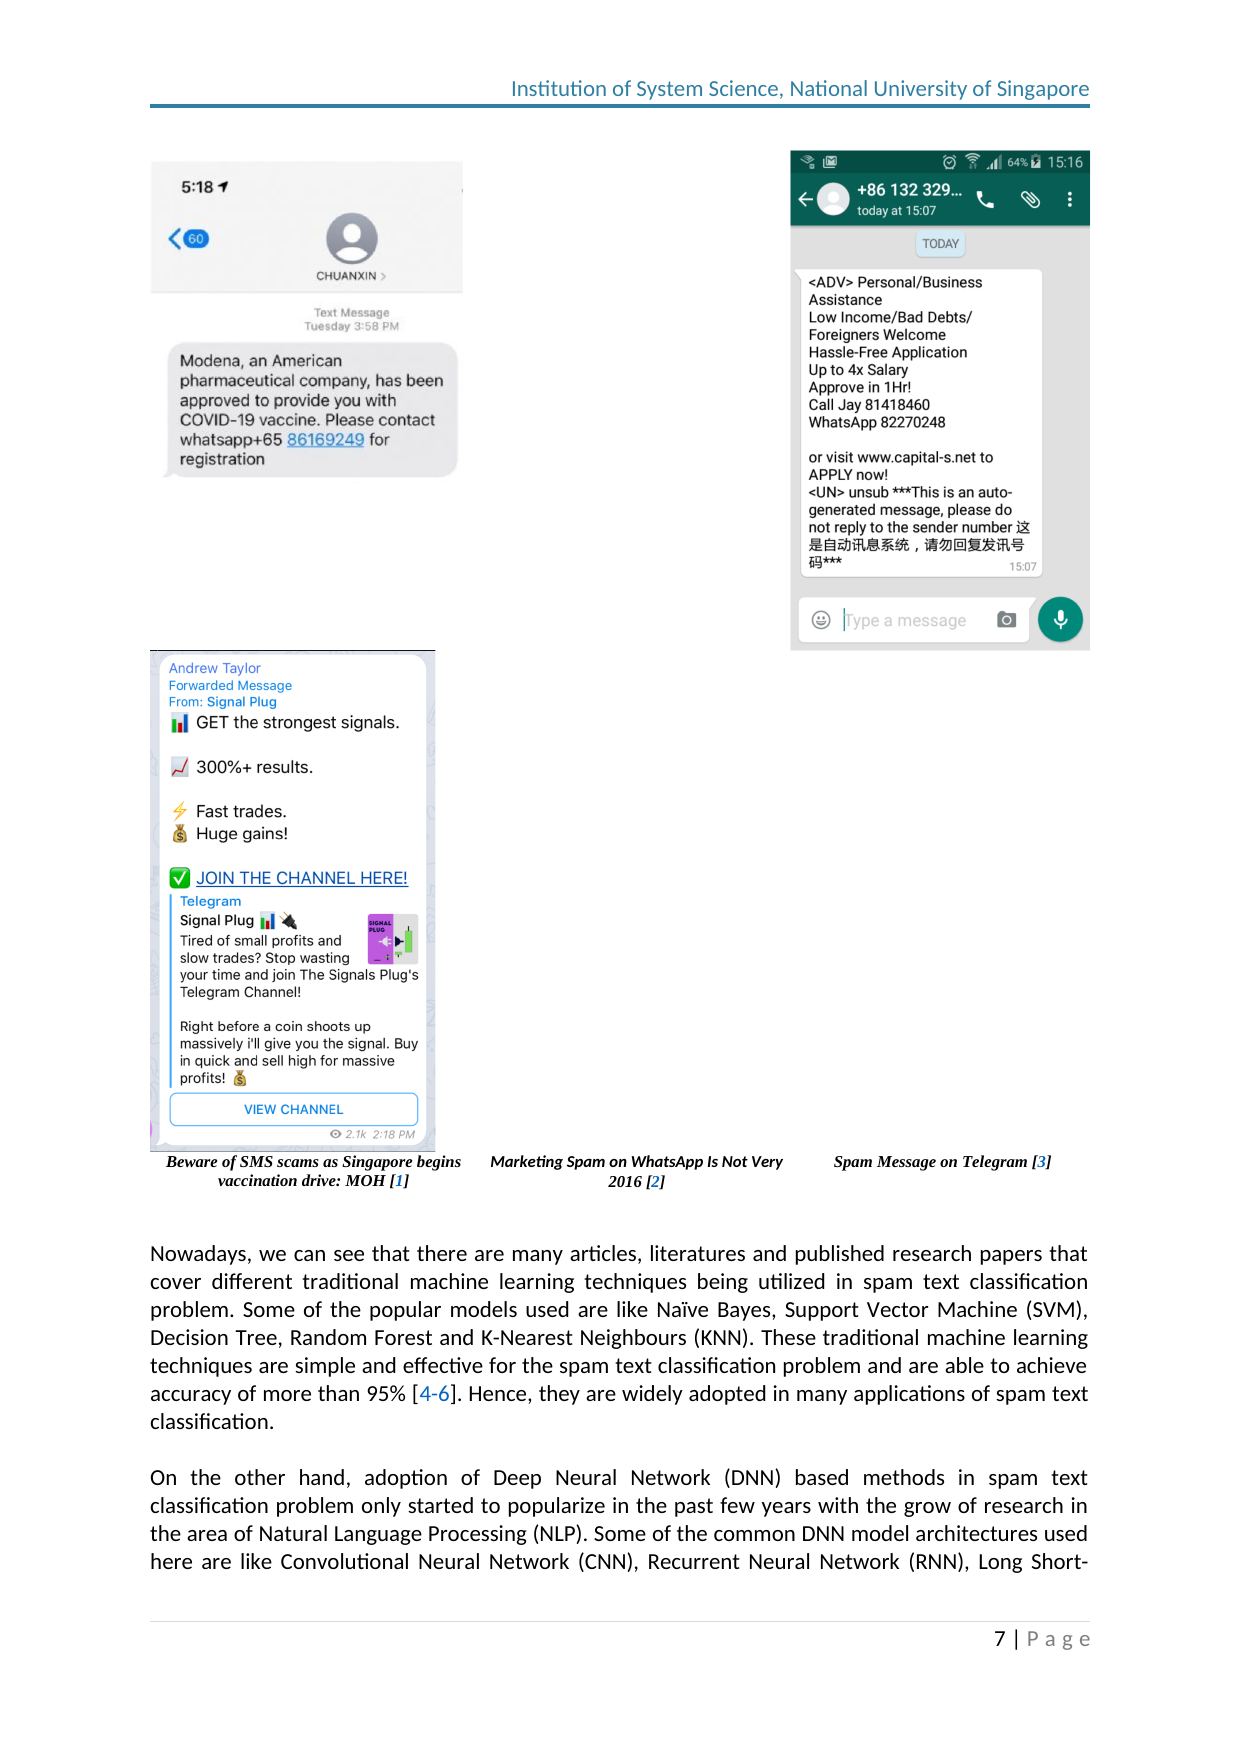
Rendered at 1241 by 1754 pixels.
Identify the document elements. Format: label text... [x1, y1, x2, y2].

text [150, 1463, 1090, 1575]
table_header Marketing Spam on WhatsApp Is Not Very 2016 [2] [478, 1151, 797, 1211]
table_header Spam Message on Telegram [3] [797, 1151, 1090, 1211]
table_header Beware of SMS scams as Singapore begins vaccination drive: MOH [1] [151, 1151, 478, 1211]
text Nowadays, we can see that there are many articles, literatures and published research papers that cover different traditional machine learning techniques being utilized in spam text classification problem. Some of the popular models used are like Naïve Bayes, Support Vector Machine (SVM), Decision Tree, Random Forest and K-Nearest Neighbours (KNN). These traditional machine learning techniques are simple and effective for the spam text classification problem and are able to achieve accuracy of more than 95% [4-6]. Hence, they are widely adopted in many applications of spam text classification. [150, 1239, 1090, 1435]
picture [789, 150, 1091, 651]
picture [150, 158, 463, 1152]
